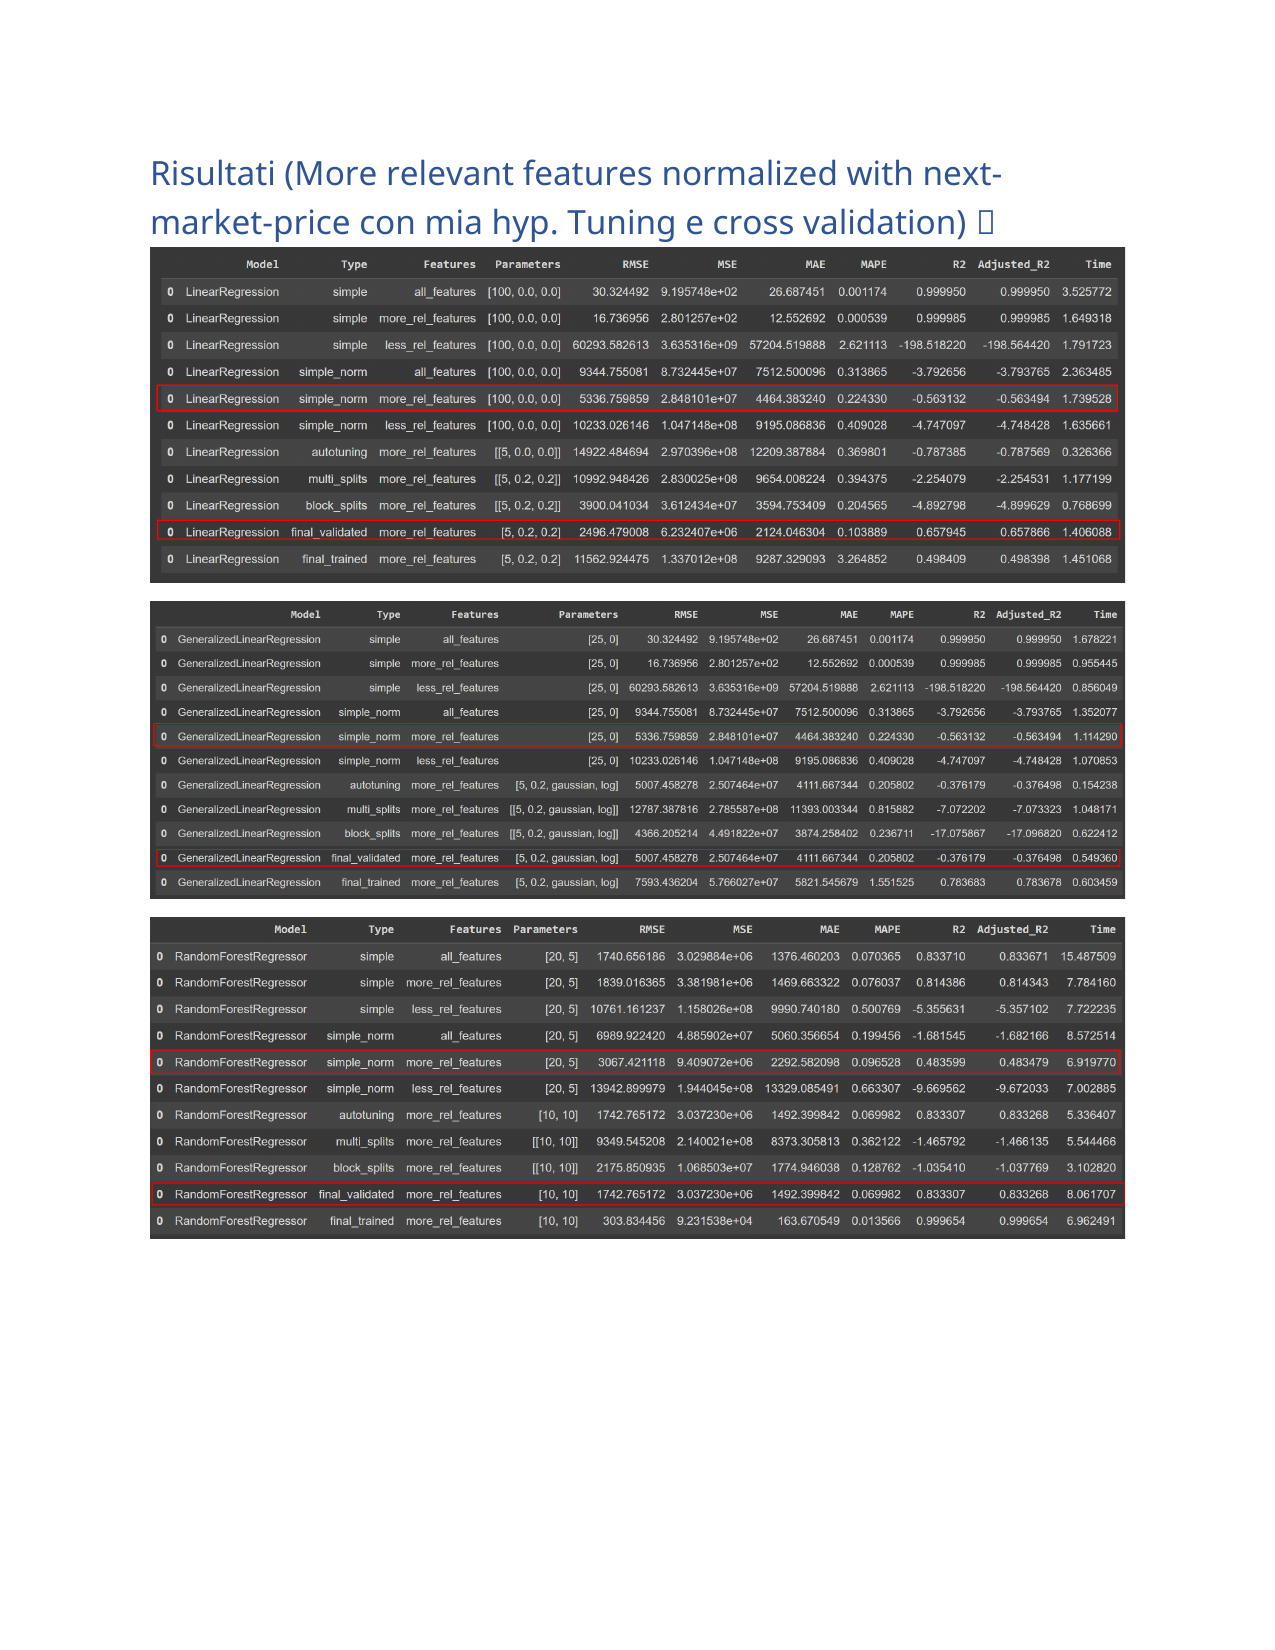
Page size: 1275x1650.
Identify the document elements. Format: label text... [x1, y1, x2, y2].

picture [150, 247, 1125, 583]
subtitle Risultati (More relevant features normalized with next-market-price con mia hyp. Tuning e cross validation) ✅ [150, 150, 1125, 244]
picture [150, 601, 1125, 899]
picture [150, 917, 1125, 1239]
